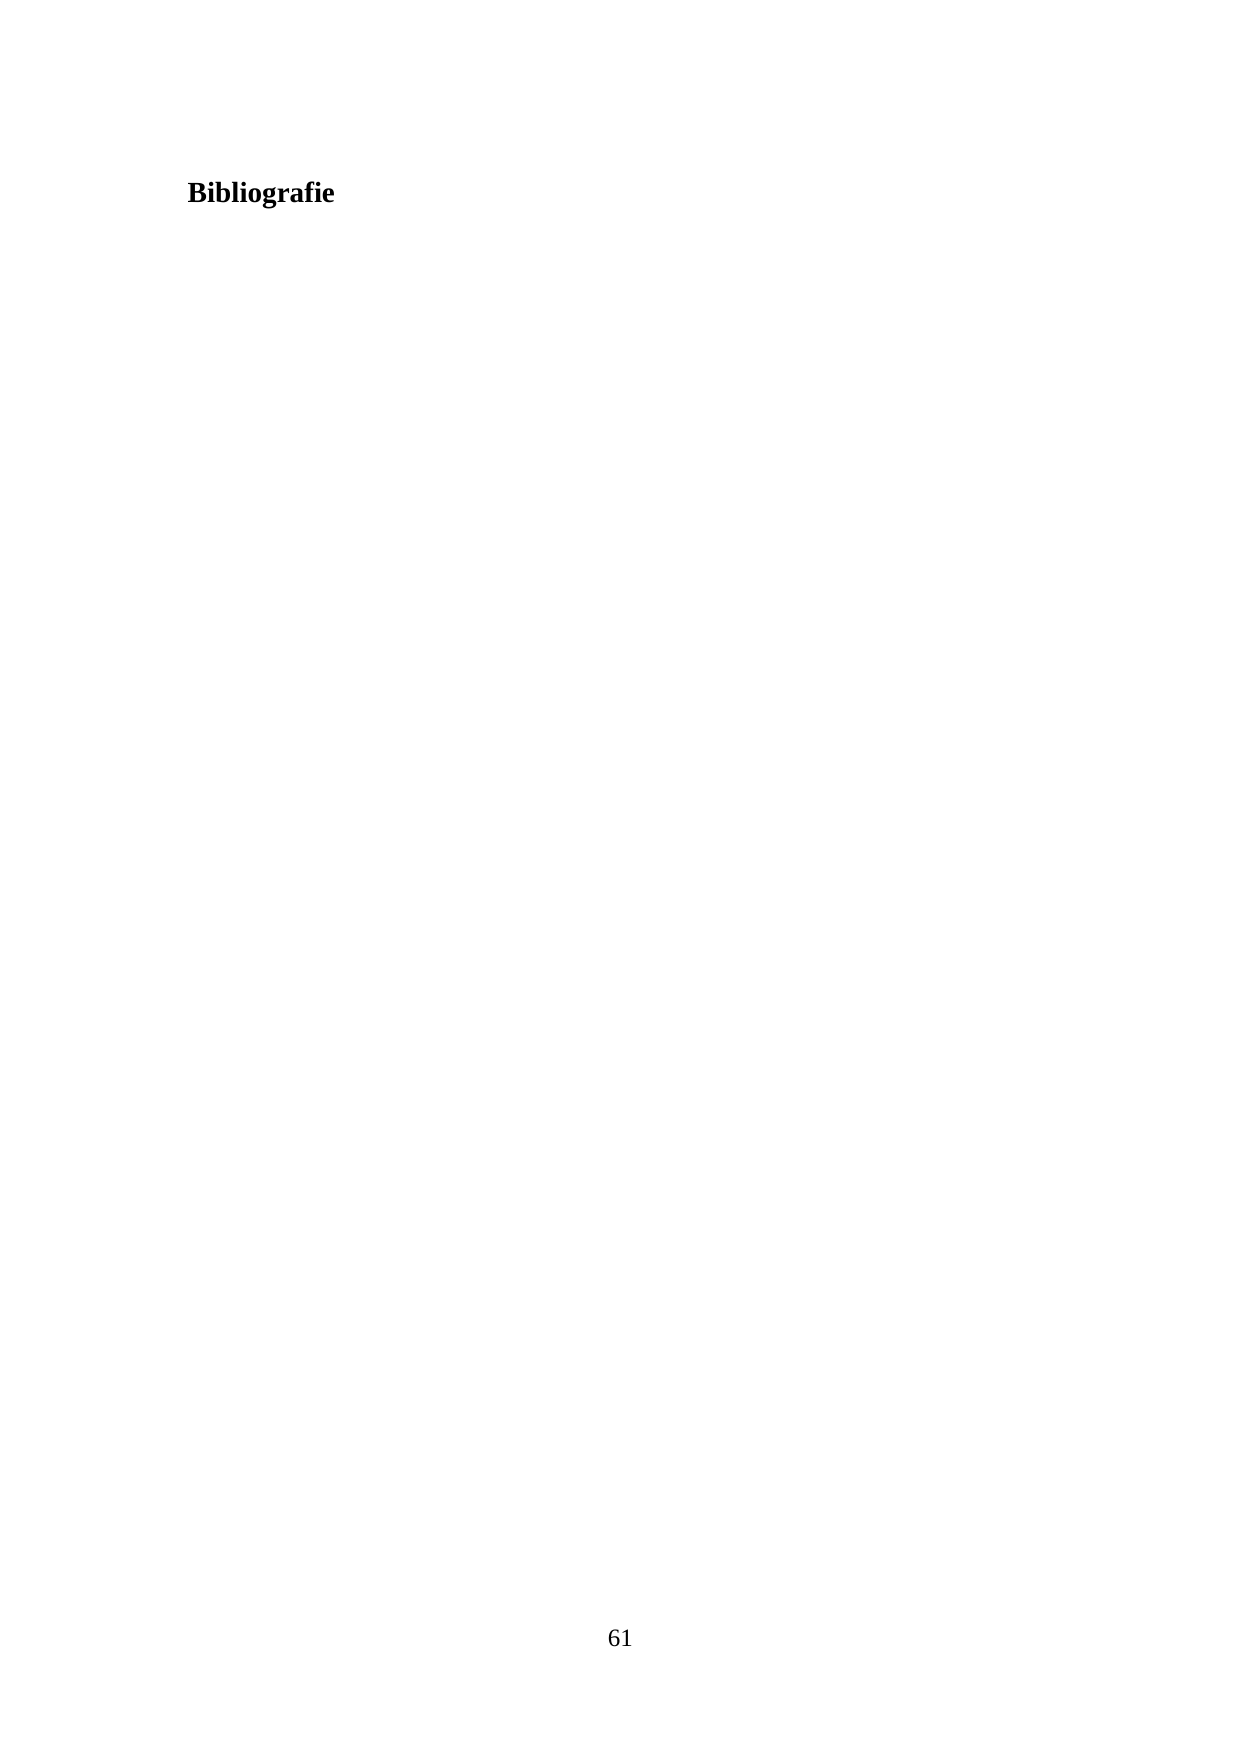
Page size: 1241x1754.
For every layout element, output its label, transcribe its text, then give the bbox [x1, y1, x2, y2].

subtitle Bibliografie [187, 175, 1053, 208]
